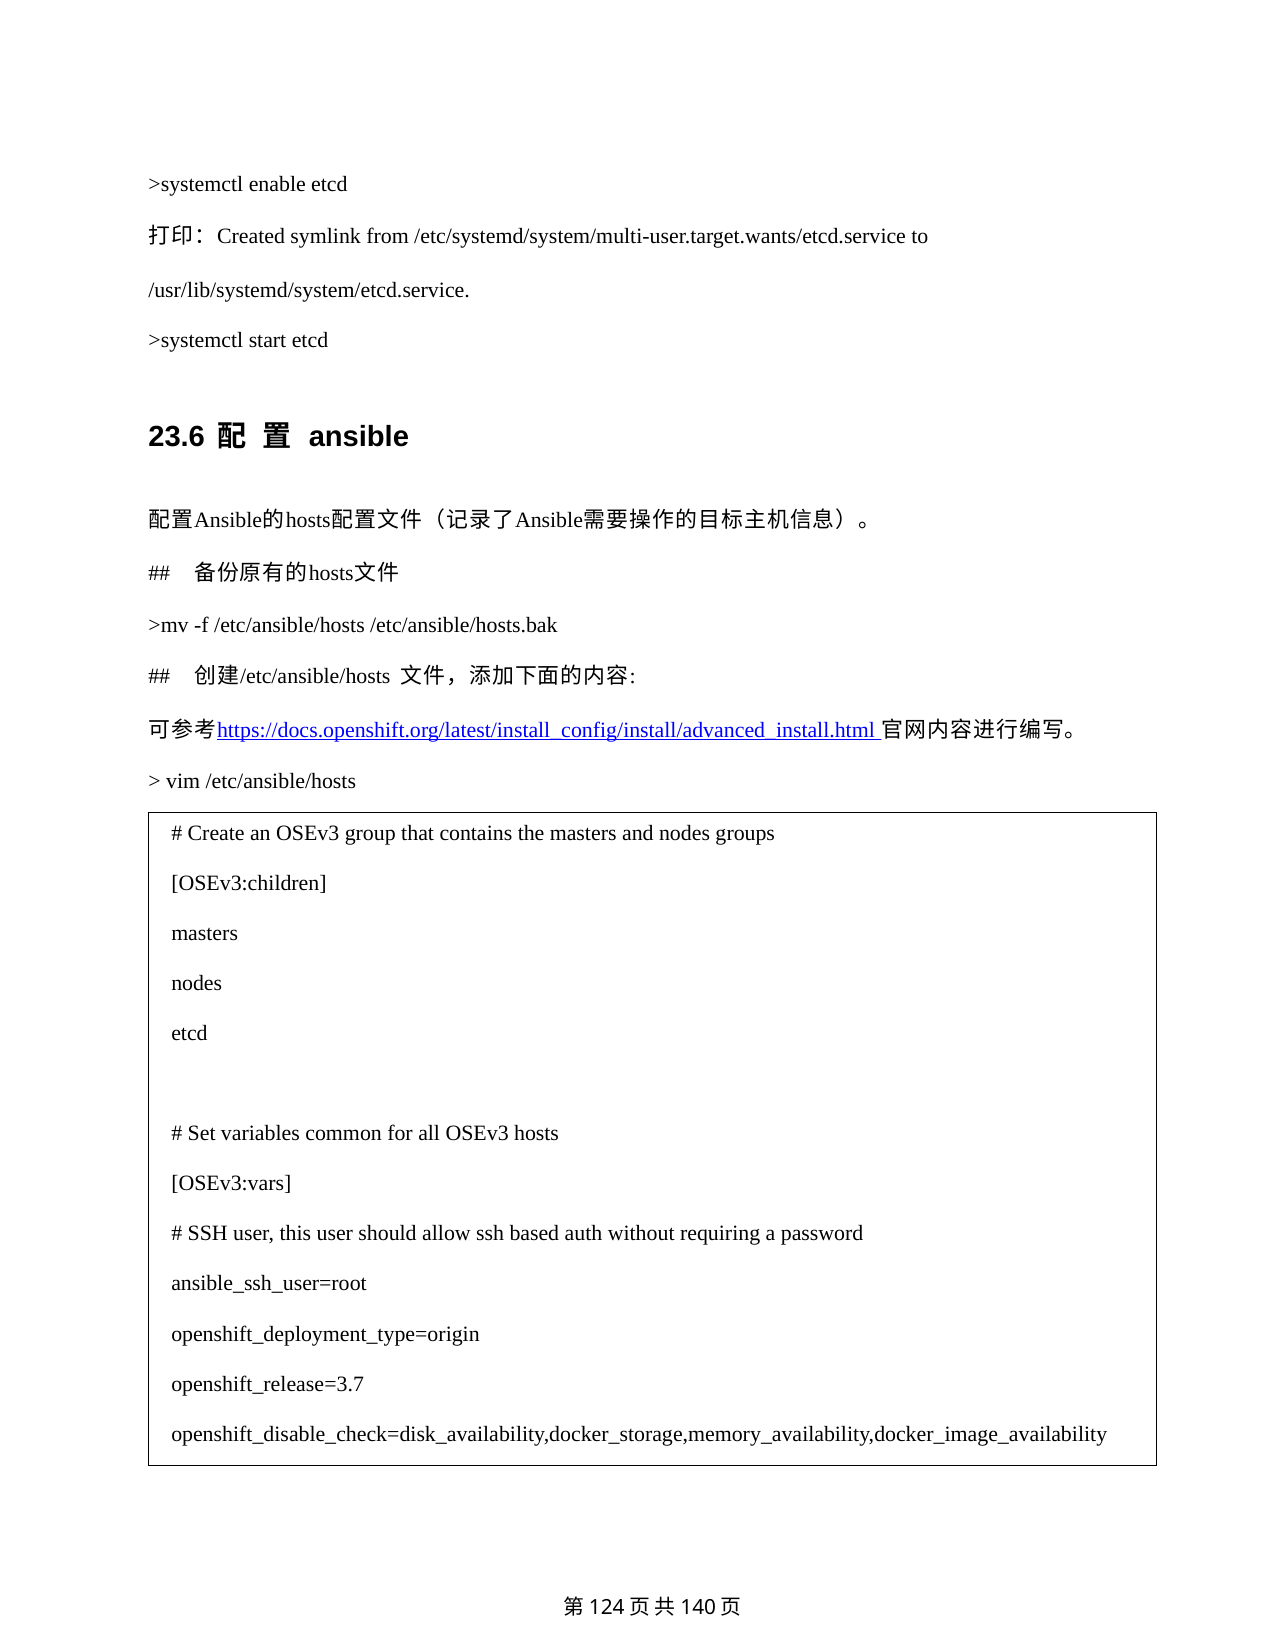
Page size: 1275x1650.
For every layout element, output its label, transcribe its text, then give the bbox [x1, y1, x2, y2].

text 打印：Created symlink from /etc/systemd/system/multi-user.target.wants/etcd.service to /usr/lib/systemd/system/etcd.service. [148, 215, 1156, 309]
text ## 创建/etc/ansible/hosts文件，添加下面的内容: [148, 656, 1156, 693]
text > vim /etc/ansible/hosts [148, 762, 1156, 800]
subtitle 配置ansible [148, 396, 1156, 471]
text ## 备份原有的hosts文件 [148, 552, 1156, 589]
text >systemctl enable etcd [148, 165, 1156, 202]
text 配置Ansible的hosts配置文件（记录了Ansible需要操作的目标主机信息）。 [148, 499, 1156, 536]
text >mv -f /etc/ansible/hosts /etc/ansible/hosts.bak [148, 605, 1156, 643]
text >systemctl start etcd [148, 321, 1156, 359]
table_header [149, 813, 1156, 1464]
text 可参考https://docs.openshift.org/latest/install_config/install/advanced_install.html官网内容进行编写。 [148, 709, 1156, 746]
